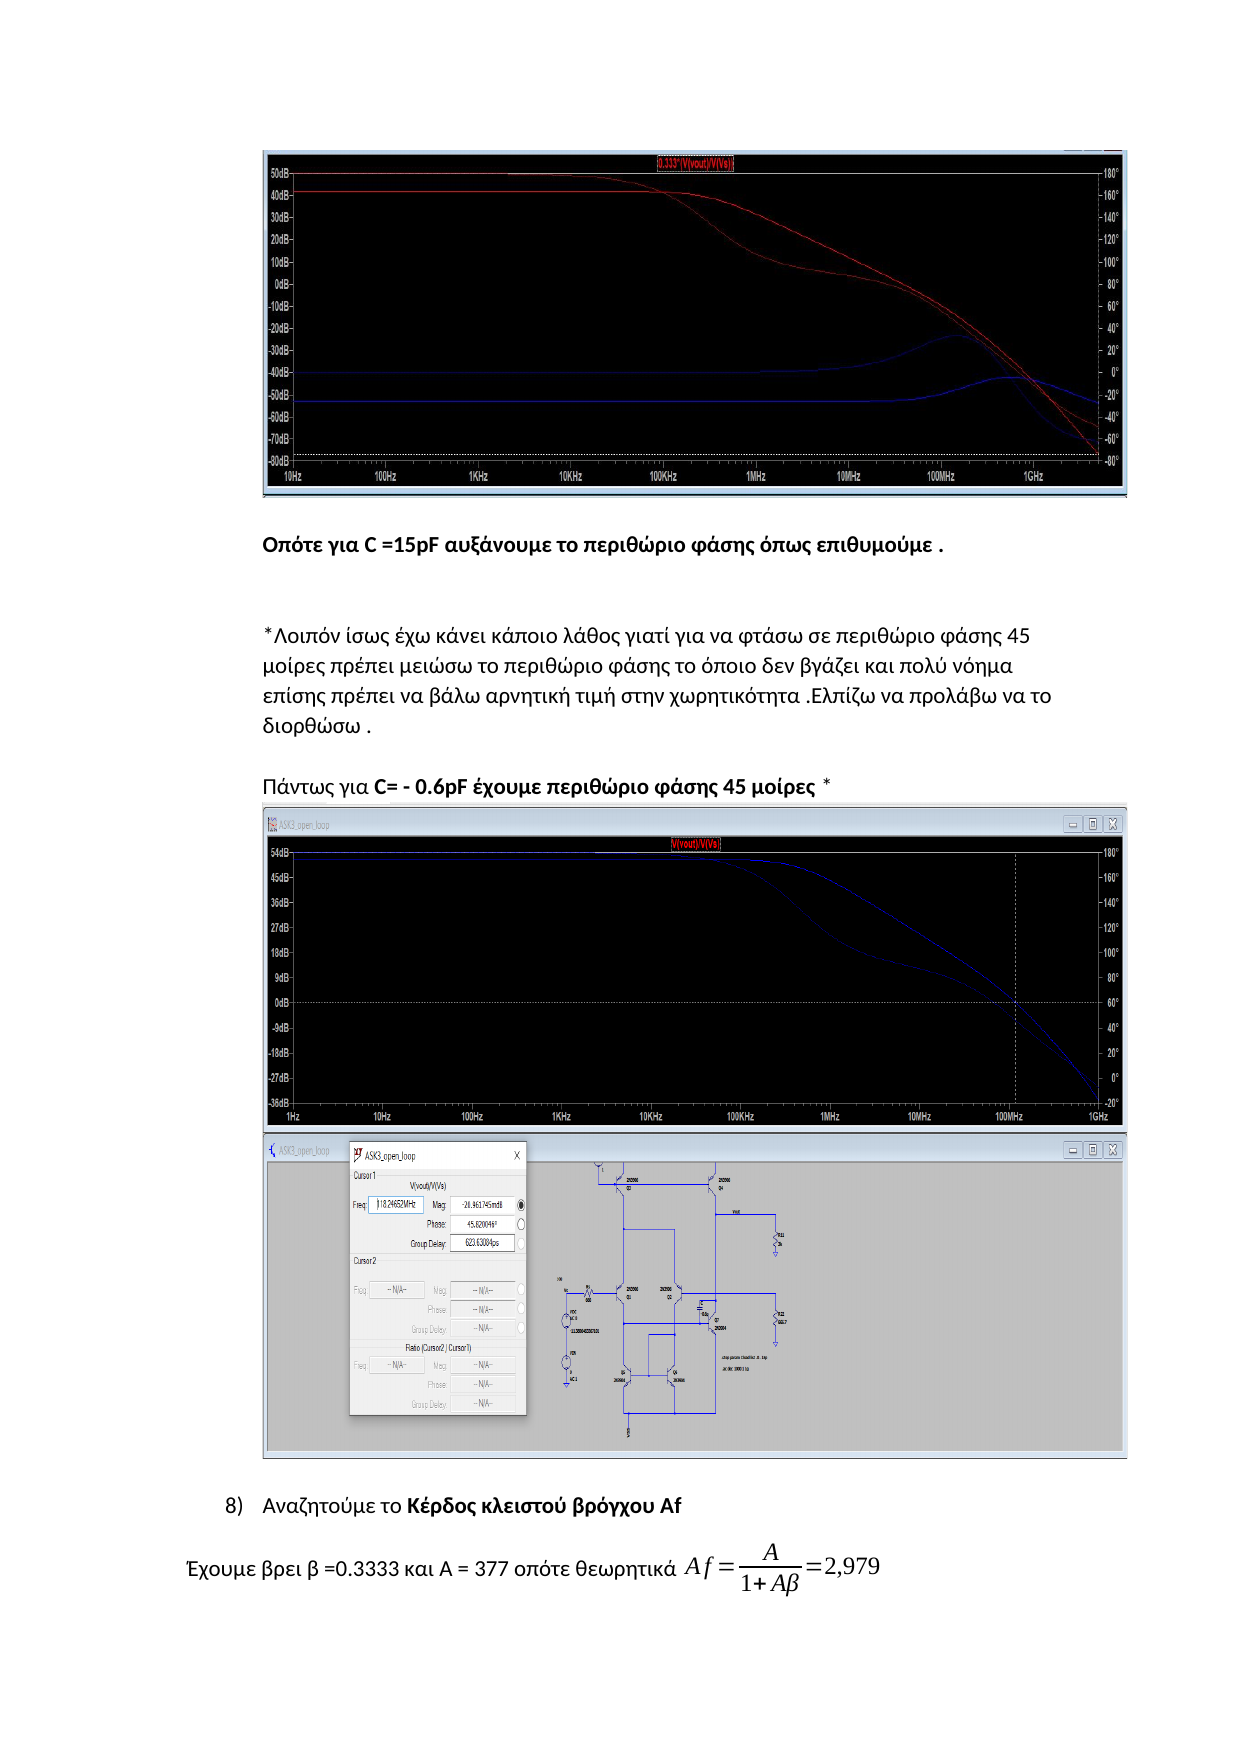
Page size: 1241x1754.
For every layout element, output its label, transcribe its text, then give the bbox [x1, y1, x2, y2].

list *Λοιπόν ίσως έχω κάνει κάποιο λάθος γιατί για να φτάσω σε περιθώριο φάσης 45 μοίρες πρέπει μειώσω το περιθώριο φάσης το όποιο δεν βγάζει και πολύ νόημα επίσης πρέπει να βάλω αρνητική τιμή στην χωρητικότητα .Ελπίζω να προλάβω να το διορθώσω . [262, 621, 1053, 740]
list Αναζητούμε το Κέρδος κλειστού βρόγχου Αf [225, 1491, 1053, 1519]
list Οπότε για C =15pF αυξάνουμε το περιθώριο φάσης όπως επιθυμούμε . [262, 530, 1053, 558]
text Έχουμε βρει β =0.3333 και Α = 377 οπότε θεωρητικά [187, 1538, 1053, 1597]
list Πάντως για C= - 0.6pF έχουμε περιθώριο φάσης 45 μοίρες * [262, 772, 1053, 800]
picture [262, 802, 1128, 1459]
picture [262, 150, 1128, 498]
